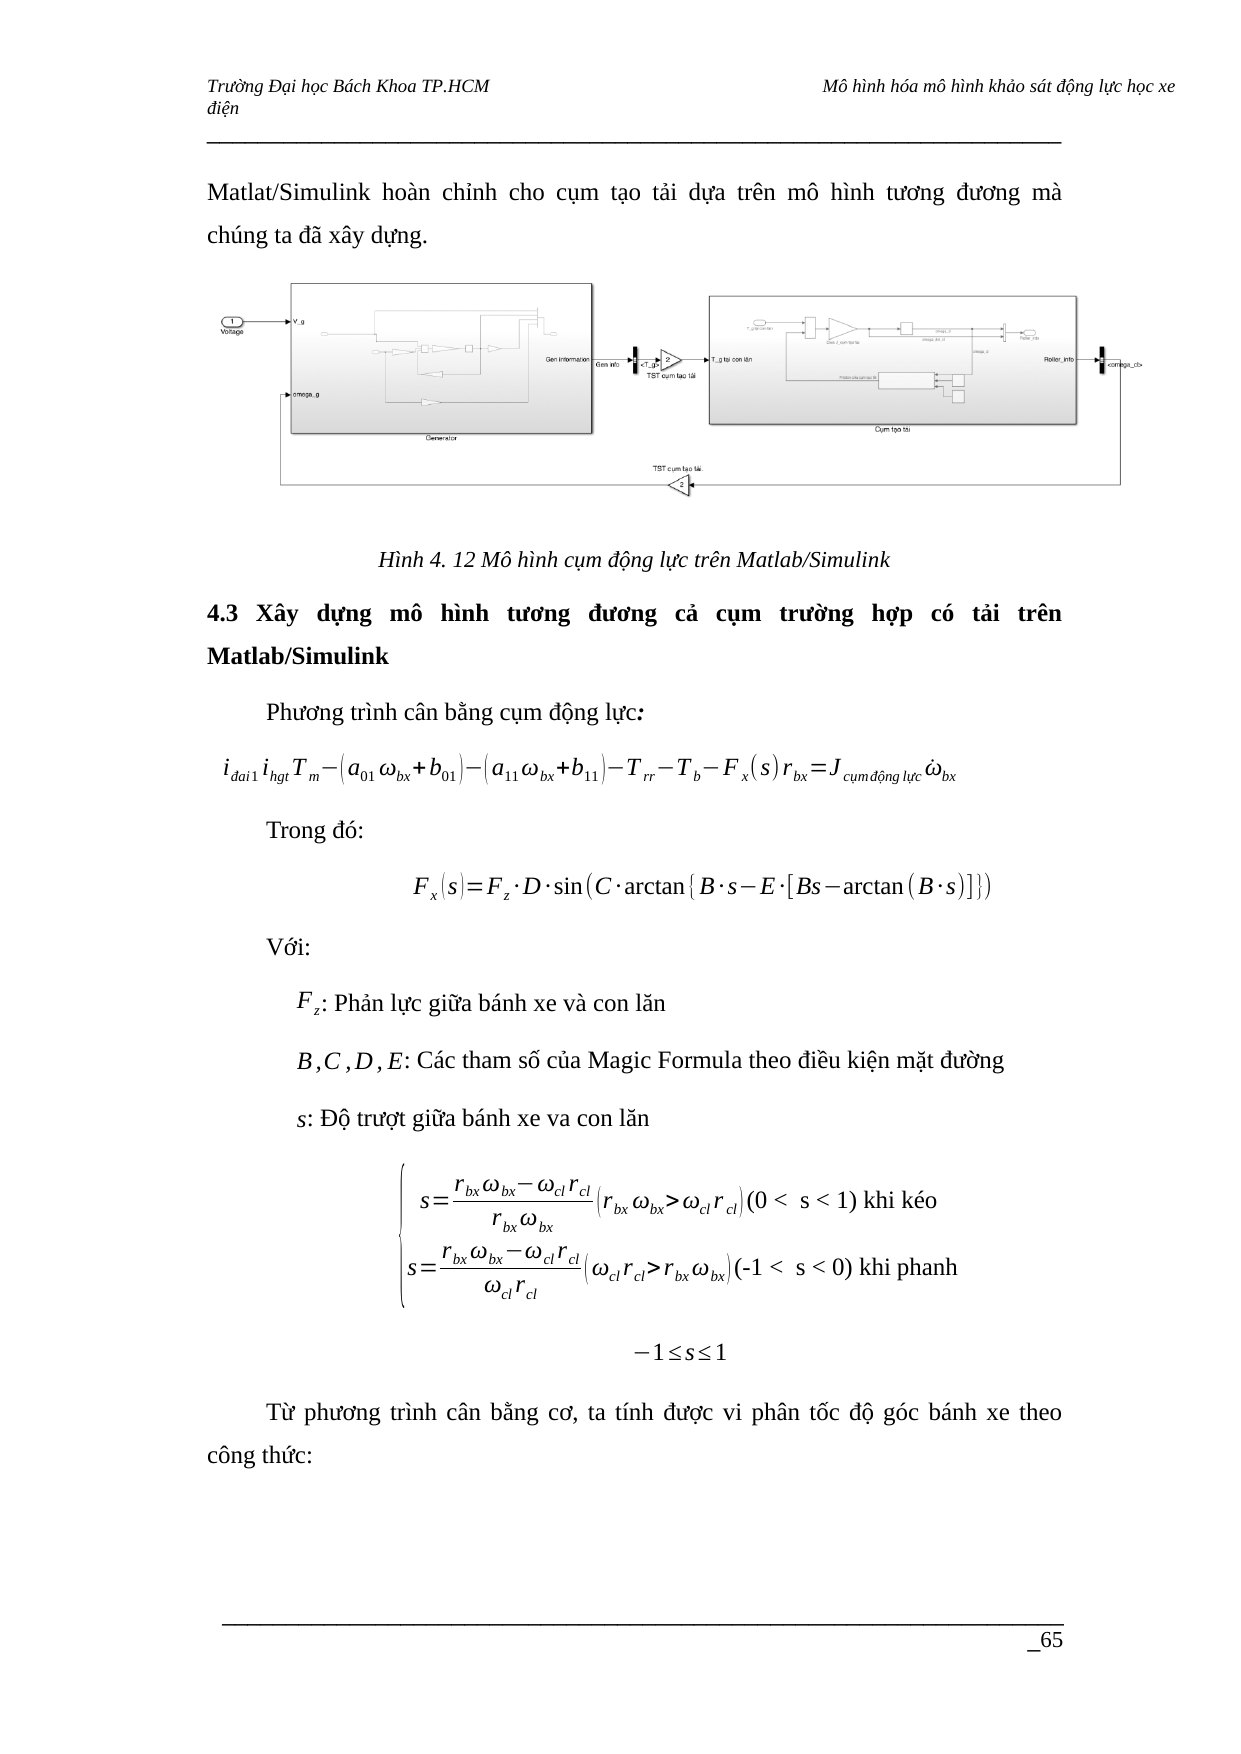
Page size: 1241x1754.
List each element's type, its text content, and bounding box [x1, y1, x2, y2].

text : Phản lực giữa bánh xe và con lăn [207, 987, 1063, 1018]
text Từ phương trình cân bằng cơ, ta tính được vi phân tốc độ góc bánh xe theo công thức: [207, 1397, 1063, 1468]
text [207, 177, 1063, 249]
text Hình 4. 12 Mô hình cụm động lực trên Matlab/Simulink [207, 546, 1063, 572]
text Phương trình cân bằng cụm động lực: [207, 697, 1063, 725]
text : Độ trượt giữa bánh xe va con lăn [207, 1103, 1063, 1135]
text Trong đó: [207, 815, 1063, 844]
text : Các tham số của Magic Formula theo điều kiện mặt đường [207, 1045, 1063, 1077]
text Với: [207, 932, 1063, 960]
subtitle 4.3 Xây dựng mô hình tương đương cả cụm trường hợp có tải trên Matlab/Simulink [207, 598, 1063, 670]
picture [206, 276, 1147, 518]
